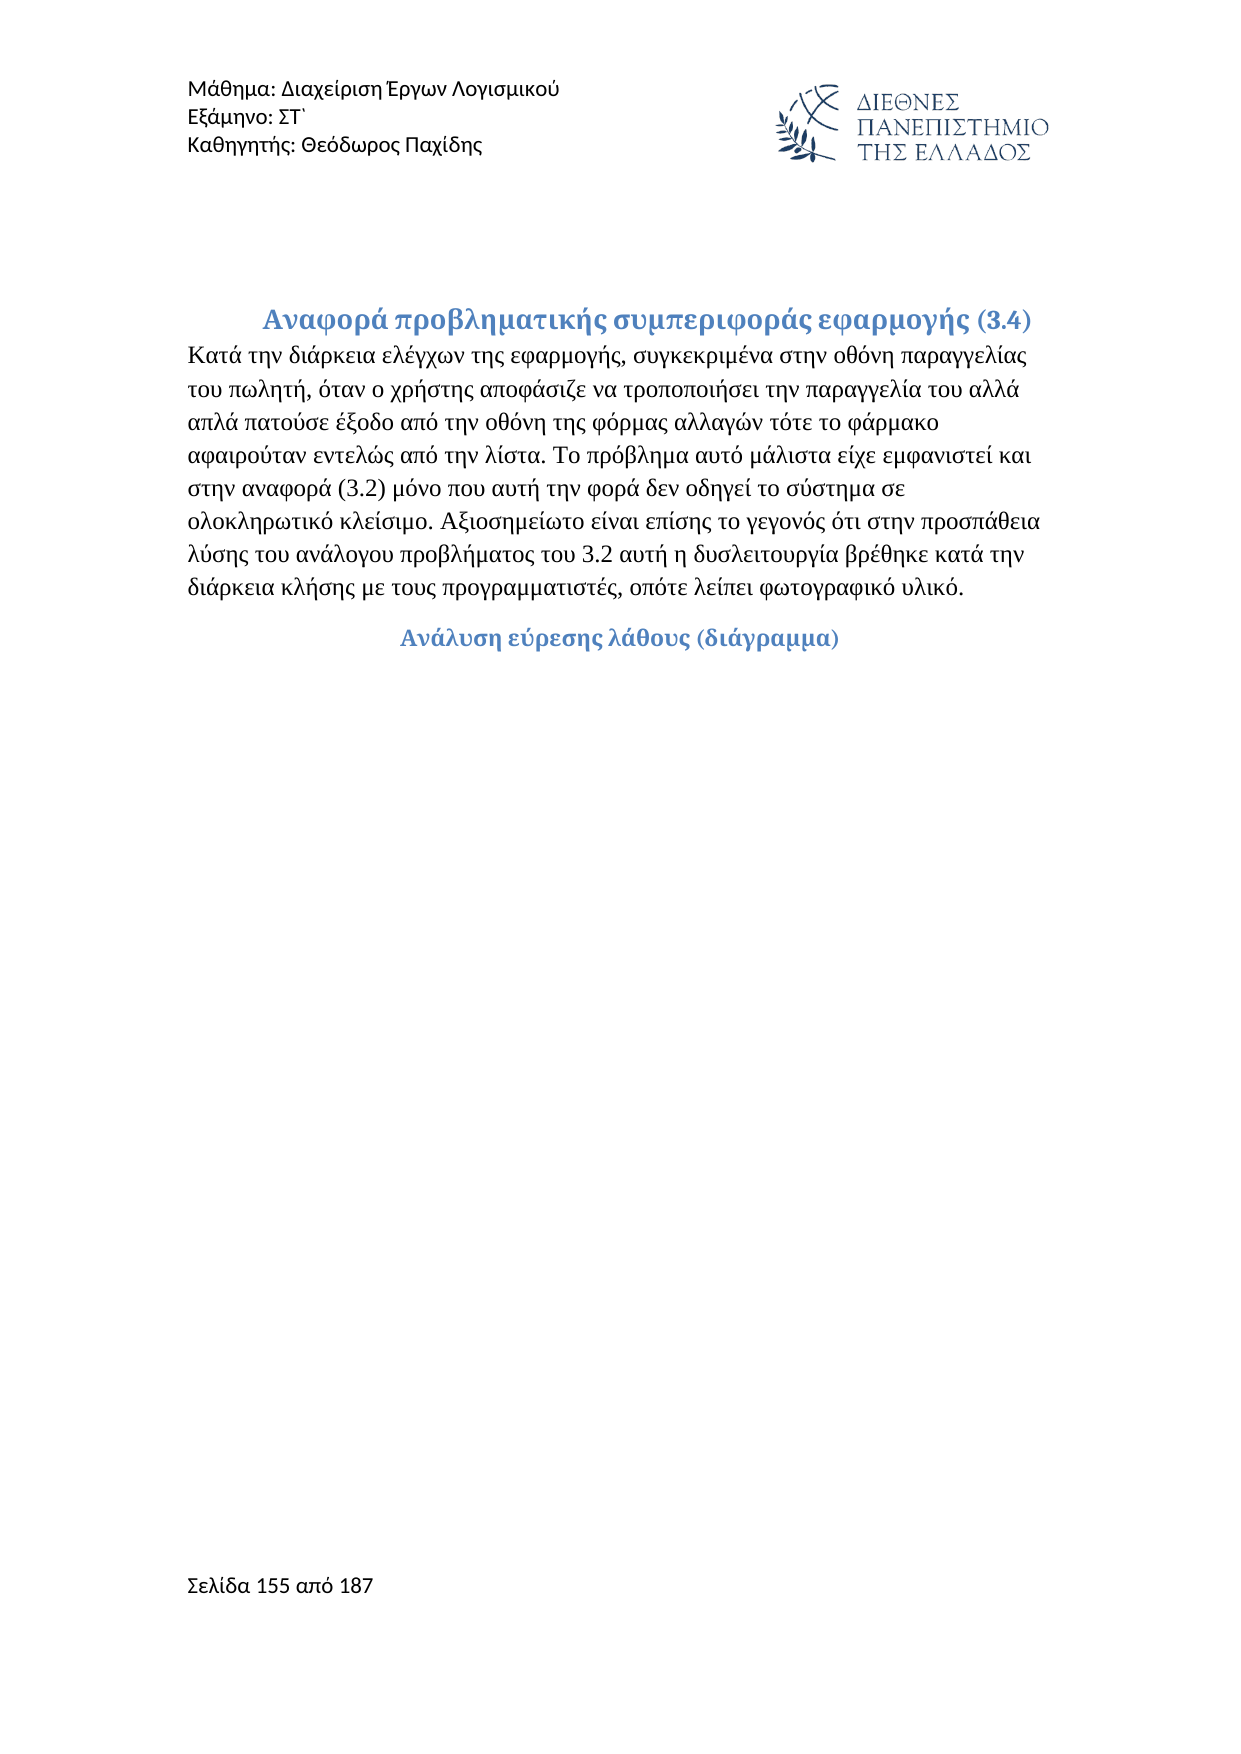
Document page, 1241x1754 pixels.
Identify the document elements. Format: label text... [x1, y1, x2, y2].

subtitle Ανάλυση εύρεσης λάθους (διάγραμμα) [187, 626, 1053, 652]
text Κατά την διάρκεια ελέγχων της εφαρμογής, συγκεκριμένα στην οθόνη παραγγελίας του πωλητή, όταν ο χρήστης αποφάσιζε να τροποποιήσει την παραγγελία του αλλά απλά πατούσε έξοδο από την οθόνη της φόρμας αλλαγών τότε το φάρμακο αφαιρούταν εντελώς από την λίστα. Το πρόβλημα αυτό μάλιστα είχε εμφανιστεί και στην αναφορά (3.2) μόνο που αυτή την φορά δεν οδηγεί το σύστημα σε ολοκληρωτικό κλείσιμο. Αξιοσημείωτο είναι επίσης το γεγονός ότι στην προσπάθεια λύσης του ανάλογου προβλήματος του 3.2 αυτή η δυσλειτουργία βρέθηκε κατά την διάρκεια κλήσης με τους προγραμματιστές, οπότε λείπει φωτογραφικό υλικό. [187, 341, 1053, 601]
picture [752, 73, 1073, 174]
subtitle Αναφορά προβληματικής συμπεριφοράς εφαρμογής (3.4) [187, 305, 1053, 336]
